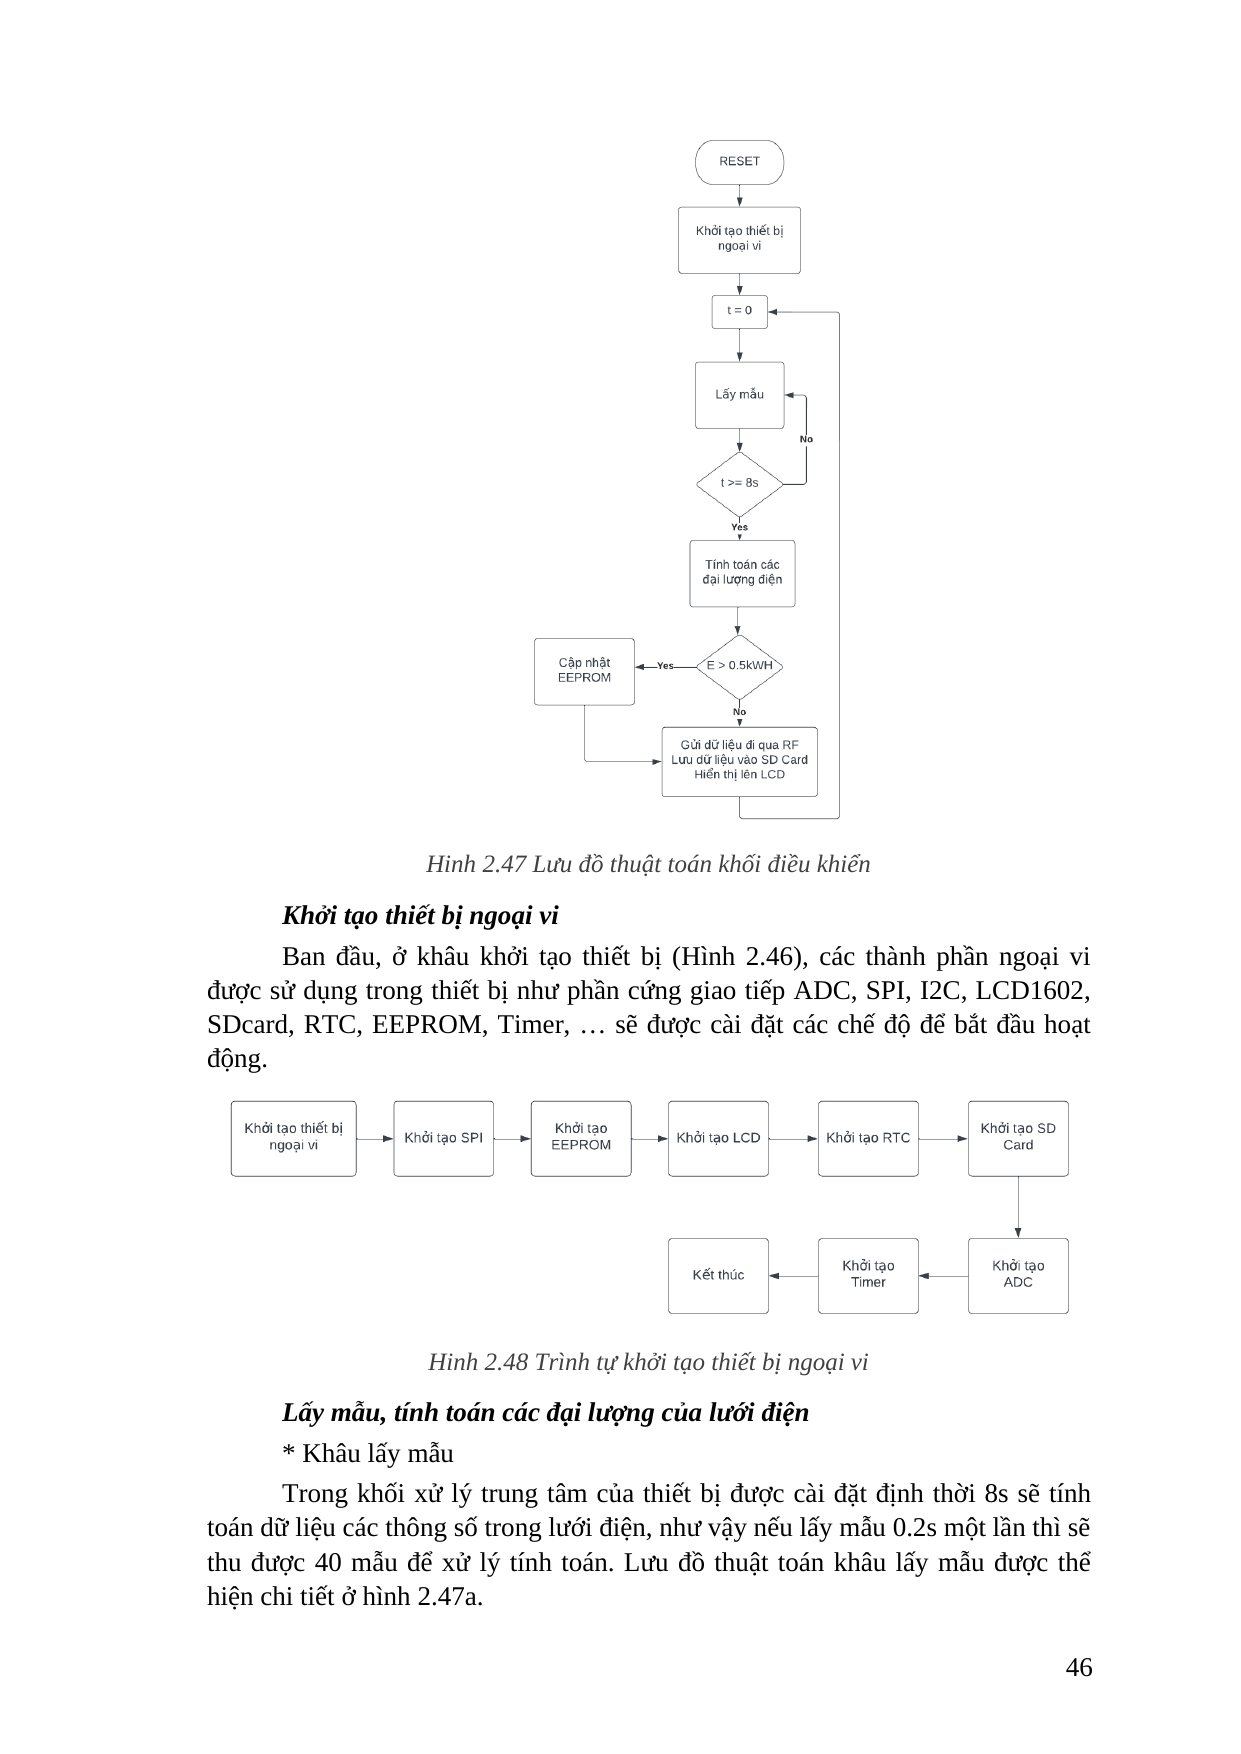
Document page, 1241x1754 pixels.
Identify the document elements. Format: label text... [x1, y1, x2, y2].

text Ban đầu, ở khâu khởi tạo thiết bị (Hình 2.46), các thành phần ngoại vi được sử dụng trong thiết bị như phần cứng giao tiếp ADC, SPI, I2C, LCD1602, SDcard, RTC, EEPROM, Timer, … sẽ được cài đặt các chế độ để bắt đầu hoạt động. [207, 939, 1092, 1076]
text Khởi tạo thiết bị ngoại vi [207, 899, 1092, 930]
picture [206, 1076, 1093, 1338]
text Lấy mẫu, tính toán các đại lượng của lưới điện [207, 1397, 1092, 1428]
picture [512, 118, 862, 841]
text * Khâu lấy mẫu [207, 1437, 1092, 1468]
text Trong khối xử lý trung tâm của thiết bị được cài đặt định thời 8s sẽ tính toán dữ liệu các thông số trong lưới điện, như vậy nếu lấy mẫu 0.2s một lần thì sẽ thu được 40 mẫu để xử lý tính toán. Lưu đồ thuật toán khâu lấy mẫu được thể hiện chi tiết ở hình 2.47a. [207, 1477, 1092, 1611]
